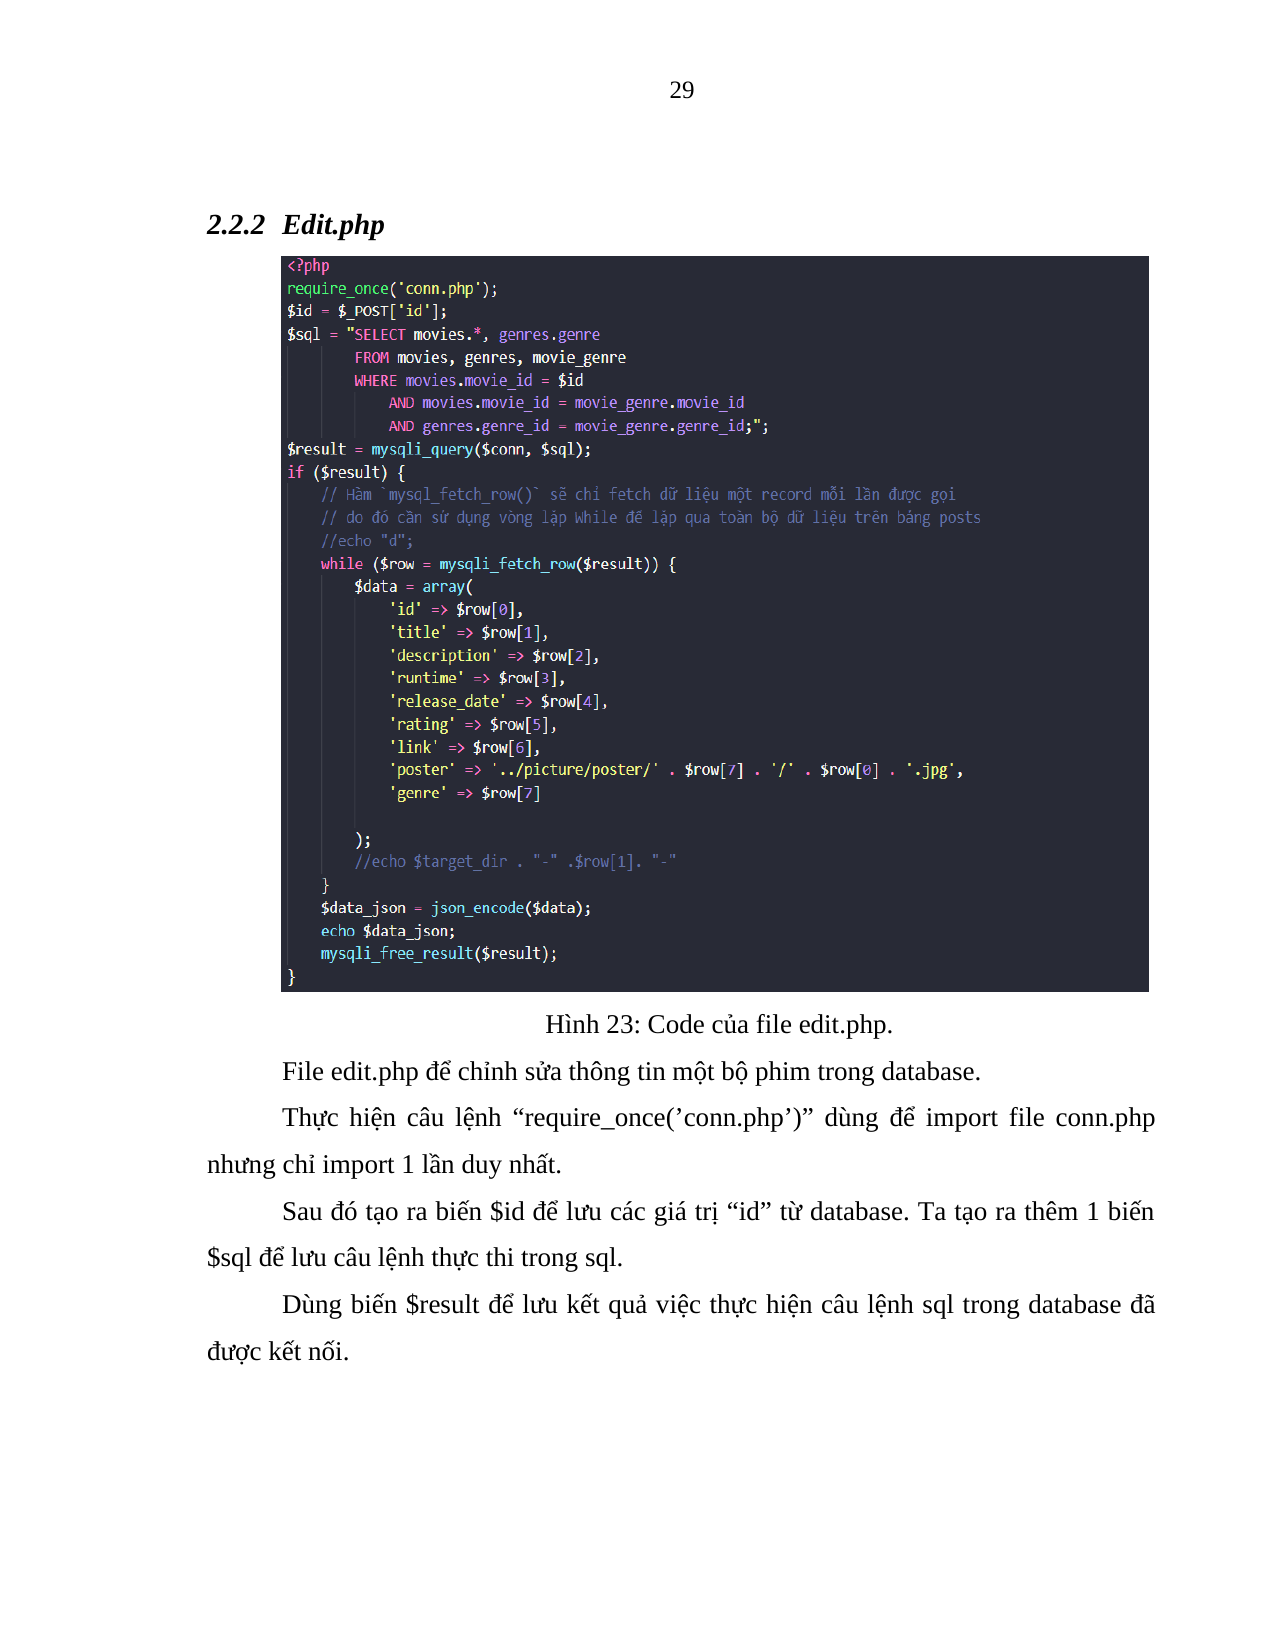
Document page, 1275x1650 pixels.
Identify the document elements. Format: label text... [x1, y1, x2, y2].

text File edit.php để chỉnh sửa thông tin một bộ phim trong database. [207, 1055, 1157, 1086]
text Sau đó tạo ra biến $id để lưu các giá trị “id” từ database. Ta tạo ra thêm 1 biến $sql để lưu câu lệnh thực thi trong sql. [207, 1195, 1157, 1272]
picture [281, 256, 1149, 992]
list Edit.php [207, 207, 1157, 240]
text Thực hiện câu lệnh “require_once(’conn.php’)” dùng để import file conn.php nhưng chỉ import 1 lần duy nhất. [207, 1101, 1157, 1179]
text Dùng biến $result để lưu kết quả việc thực hiện câu lệnh sql trong database đã được kết nối. [207, 1288, 1157, 1366]
